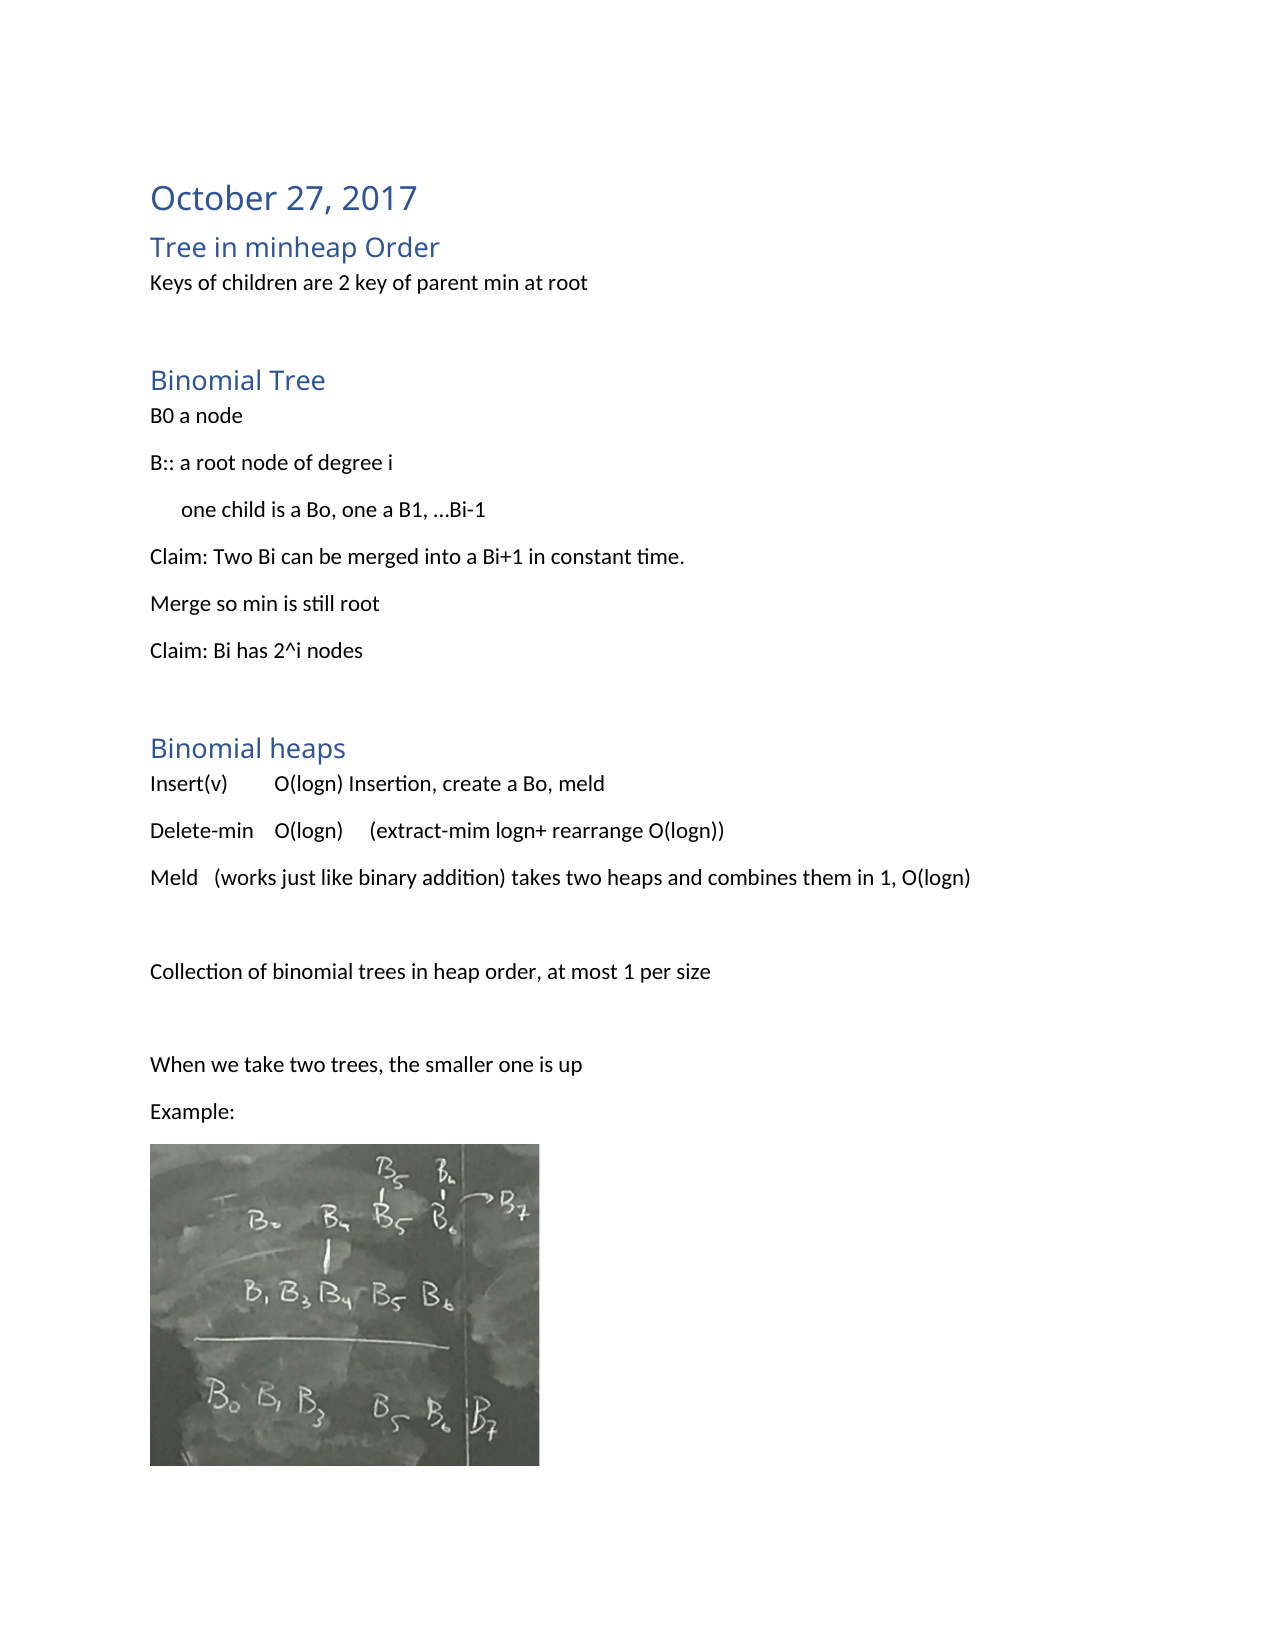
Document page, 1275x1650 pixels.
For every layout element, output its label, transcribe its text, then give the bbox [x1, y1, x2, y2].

text Delete-min O(logn) (extract-mim logn+ rearrange O(logn)) [150, 816, 1125, 844]
text Keys of children are 2 key of parent min at root [150, 268, 1125, 296]
text Merge so min is still root [150, 589, 1125, 617]
text one child is a Bo, one a B1, …Bi-1 [150, 495, 1125, 523]
text When we take two trees, the smaller one is up [150, 1051, 1125, 1079]
subtitle Tree in minheap Order [150, 228, 1125, 265]
text Insert(v) O(logn) Insertion, create a Bo, meld [150, 769, 1125, 797]
subtitle Binomial Tree [150, 362, 1125, 398]
text B:: a root node of degree i [150, 448, 1125, 476]
text Meld (works just like binary addition) takes two heaps and combines them in 1, O(logn) [150, 863, 1125, 891]
text Claim: Bi has 2^i nodes [150, 636, 1125, 664]
text Example: [150, 1097, 1125, 1126]
text Claim: Two Bi can be merged into a Bi+1 in constant time. [150, 542, 1125, 570]
text Collection of binomial trees in heap order, at most 1 per size [150, 957, 1125, 985]
text B0 a node [150, 401, 1125, 429]
picture [150, 1144, 540, 1466]
subtitle October 27, 2017 [150, 175, 1125, 220]
subtitle Binomial heaps [150, 729, 1125, 766]
